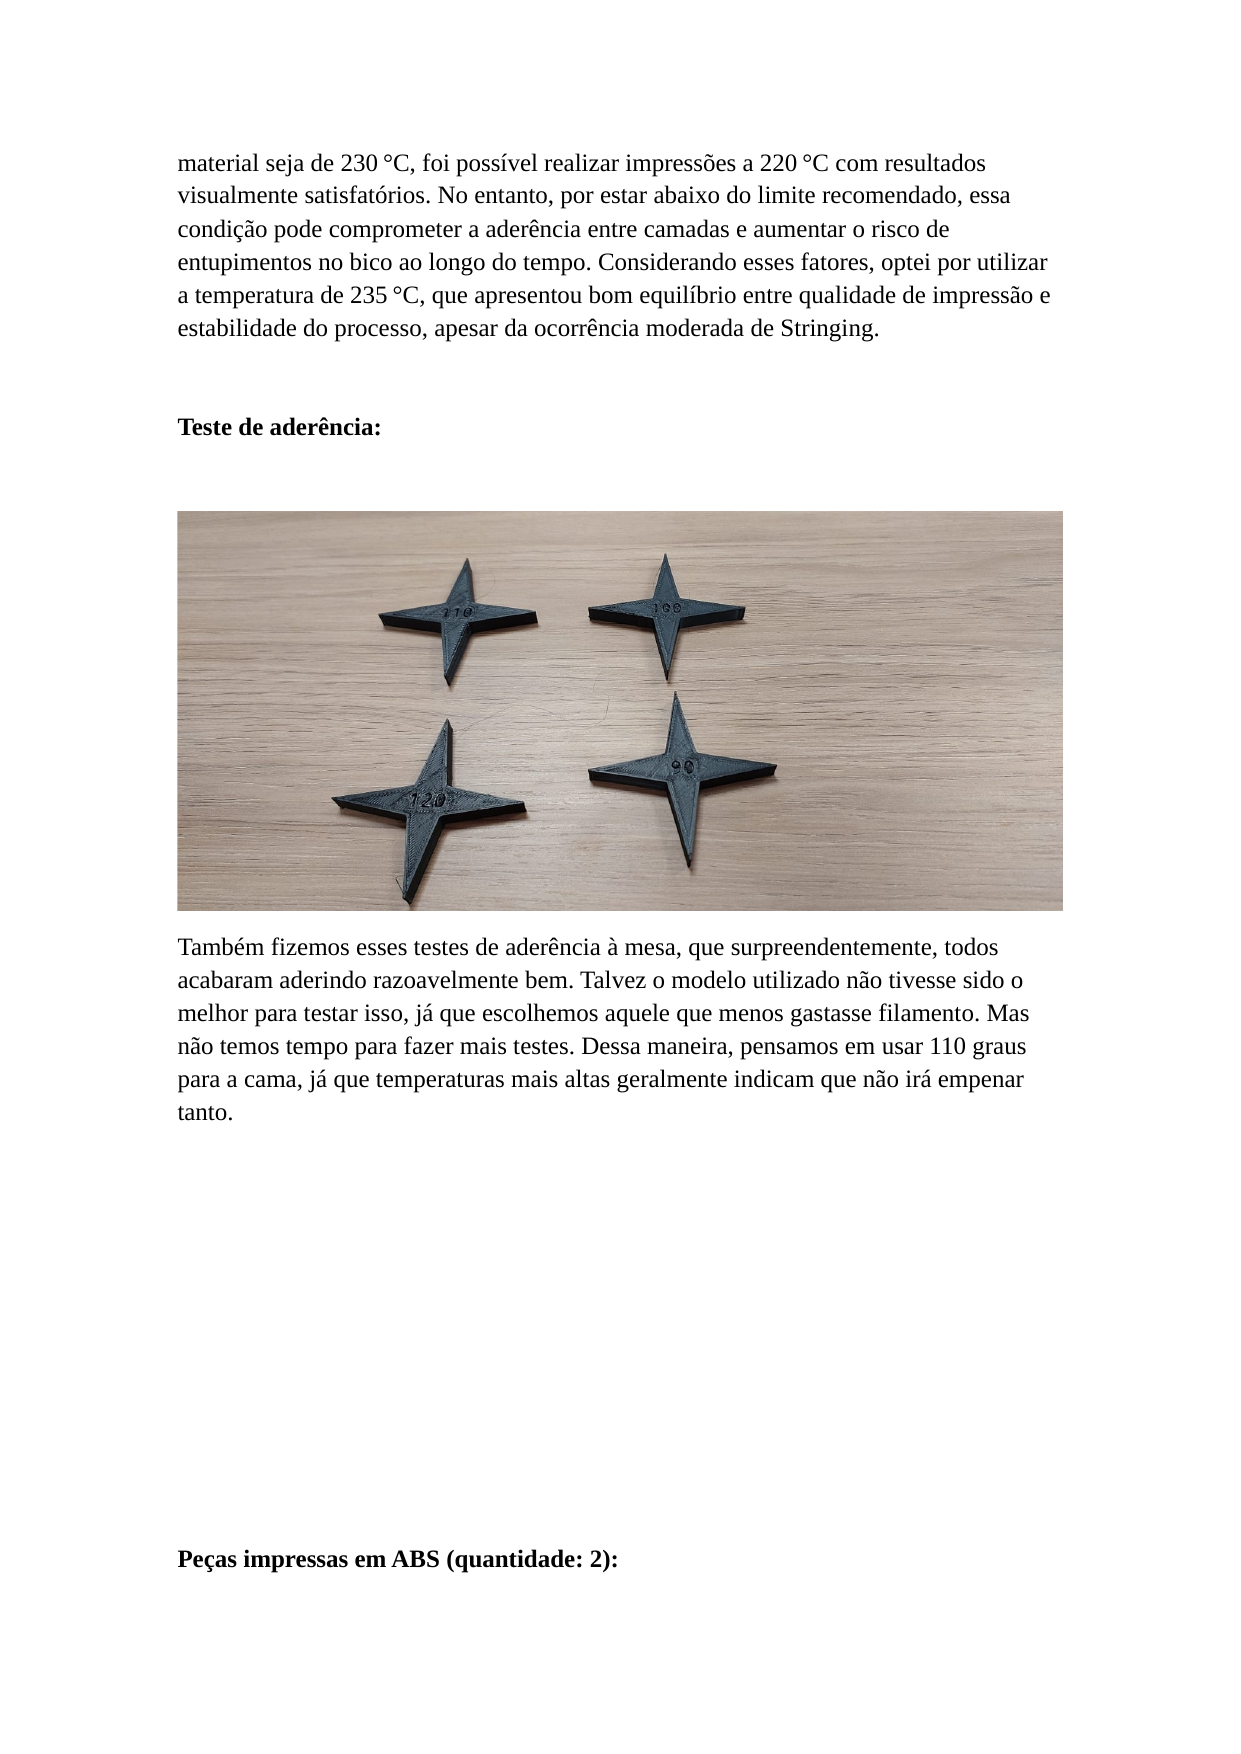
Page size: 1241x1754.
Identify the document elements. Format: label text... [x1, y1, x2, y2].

text Teste de aderência: [177, 412, 1063, 441]
text Também fizemos esses testes de aderência à mesa, que surpreendentemente, todos acabaram aderindo razoavelmente bem. Talvez o modelo utilizado não tivesse sido o melhor para testar isso, já que escolhemos aquele que menos gastasse filamento. Mas não temos tempo para fazer mais testes. Dessa maneira, pensamos em usar 110 graus para a cama, já que temperaturas mais altas geralmente indicam que não irá empenar tanto. [177, 932, 1063, 1126]
picture [177, 511, 1063, 911]
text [177, 148, 1063, 341]
text Peças impressas em ABS (quantidade: 2): [177, 1544, 1063, 1573]
